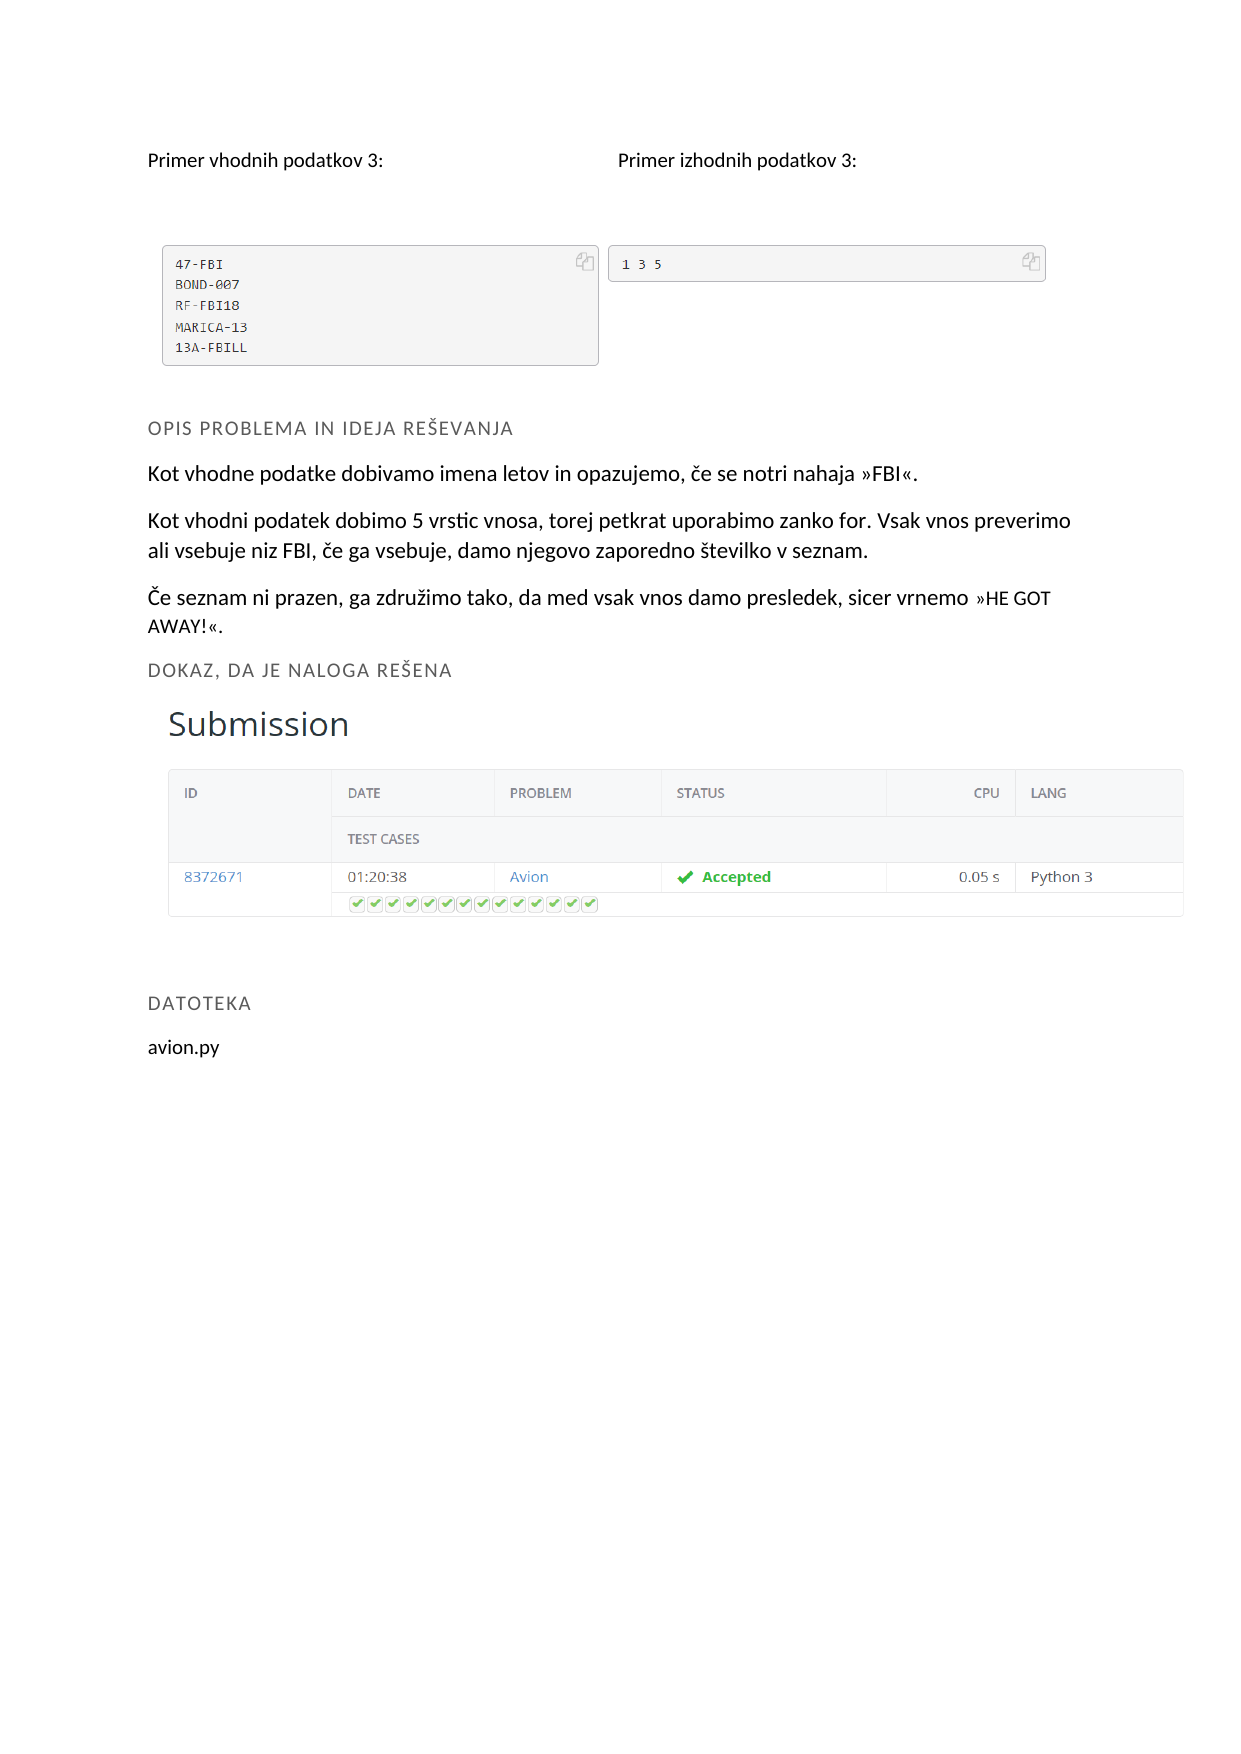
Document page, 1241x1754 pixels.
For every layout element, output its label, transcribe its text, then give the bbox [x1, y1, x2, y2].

subtitle DATOTEKA [148, 990, 1093, 1016]
text Kot vhodni podatek dobimo 5 vrstic vnosa, torej petkrat uporabimo zanko for. Vsak vnos preverimo ali vsebuje niz FBI, če ga vsebuje, damo njegovo zaporedno številko v seznam. [148, 506, 1093, 564]
text Kot vhodne podatke dobivamo imena letov in opazujemo, če se notri nahaja »FBI«. [148, 459, 1093, 487]
picture [147, 235, 1063, 397]
text Primer vhodnih podatkov 3: Primer izhodnih podatkov 3: [148, 148, 1093, 173]
subtitle OPIS PROBLEMA IN IDEJA REŠEVANJA [148, 415, 1093, 441]
text Če seznam ni prazen, ga združimo tako, da med vsak vnos damo presledek, sicer vrnemo »HE GOT AWAY!«. [148, 583, 1093, 639]
subtitle DOKAZ, DA JE NALOGA REŠENA [148, 657, 1093, 683]
text avion.py [148, 1034, 1093, 1060]
picture [147, 701, 1211, 928]
